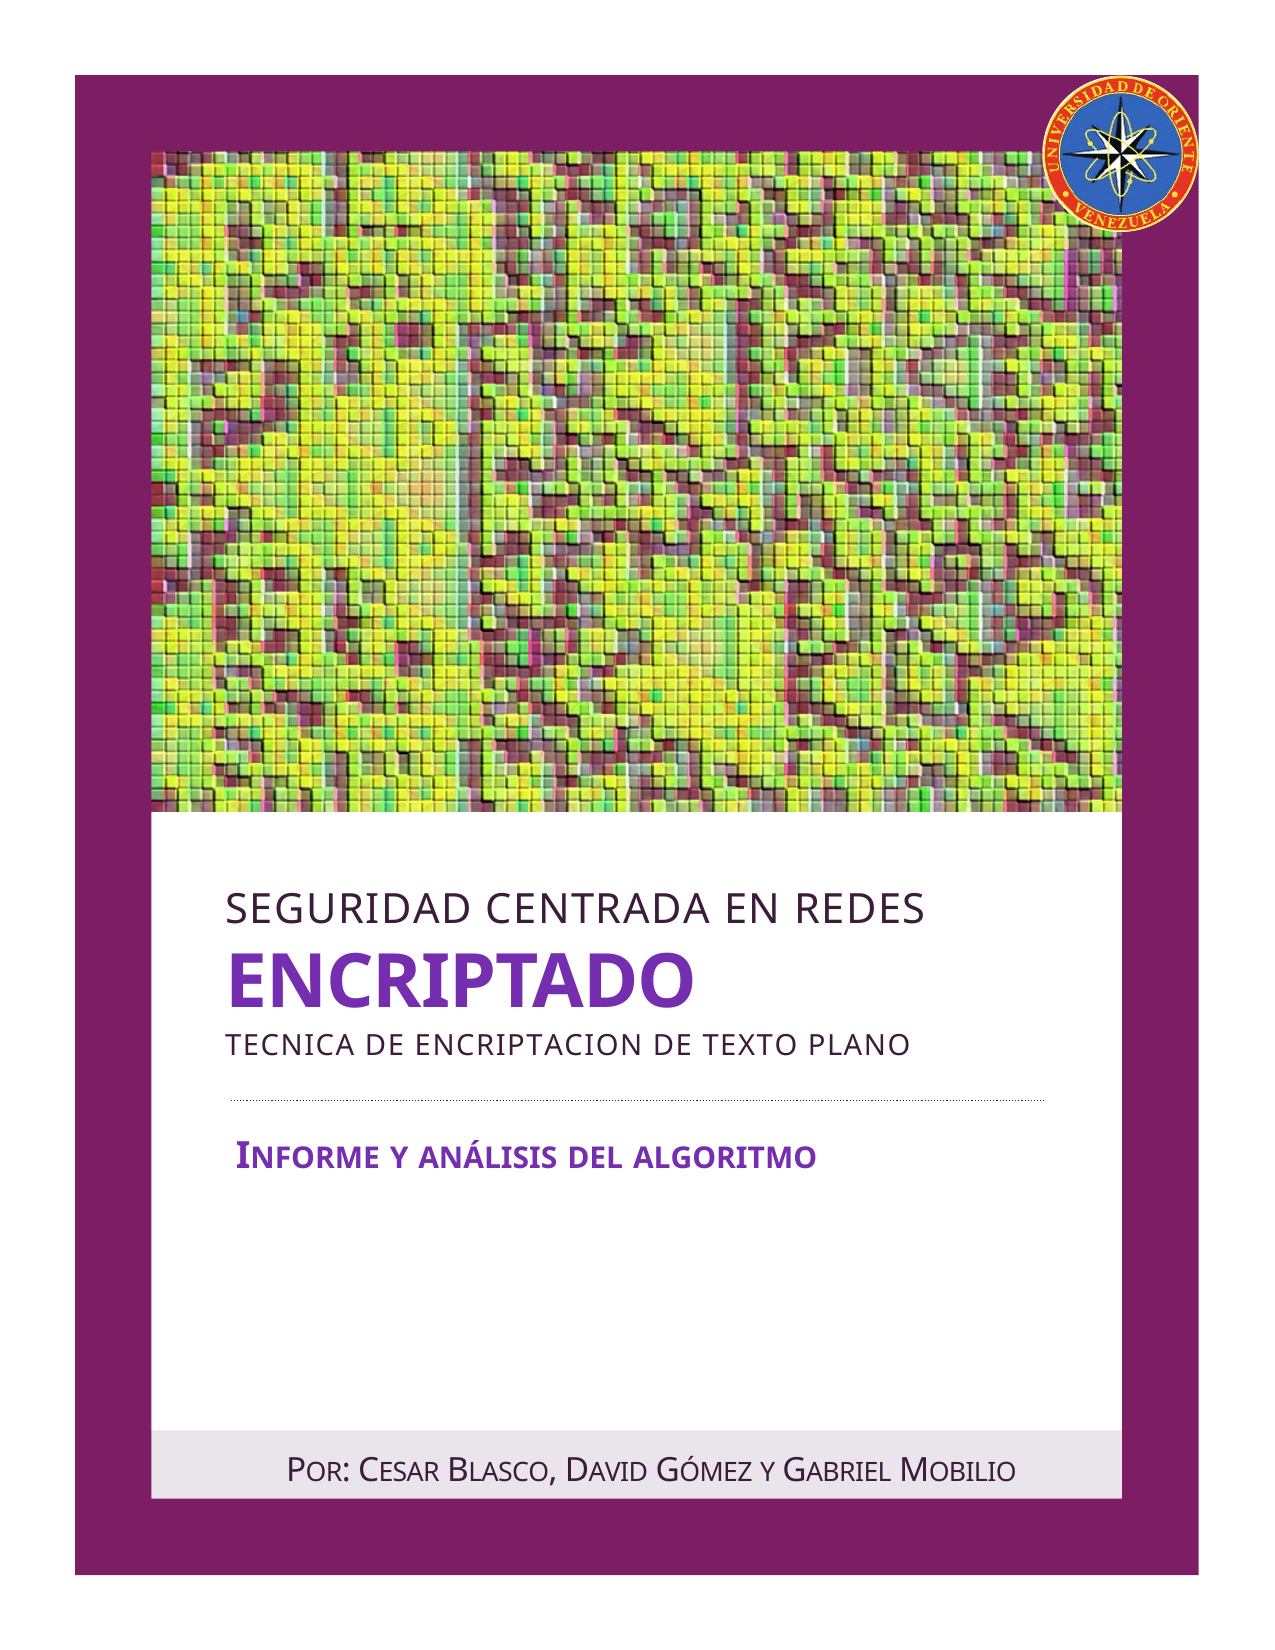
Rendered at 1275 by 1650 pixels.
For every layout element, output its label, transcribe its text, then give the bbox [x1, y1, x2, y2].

title Encriptado [225, 938, 1050, 1025]
picture [152, 75, 1199, 812]
subtitle tecnica de encriptacion de texto plano [225, 1025, 1050, 1063]
subtitle Seguridad centrada en redes [225, 880, 1050, 934]
